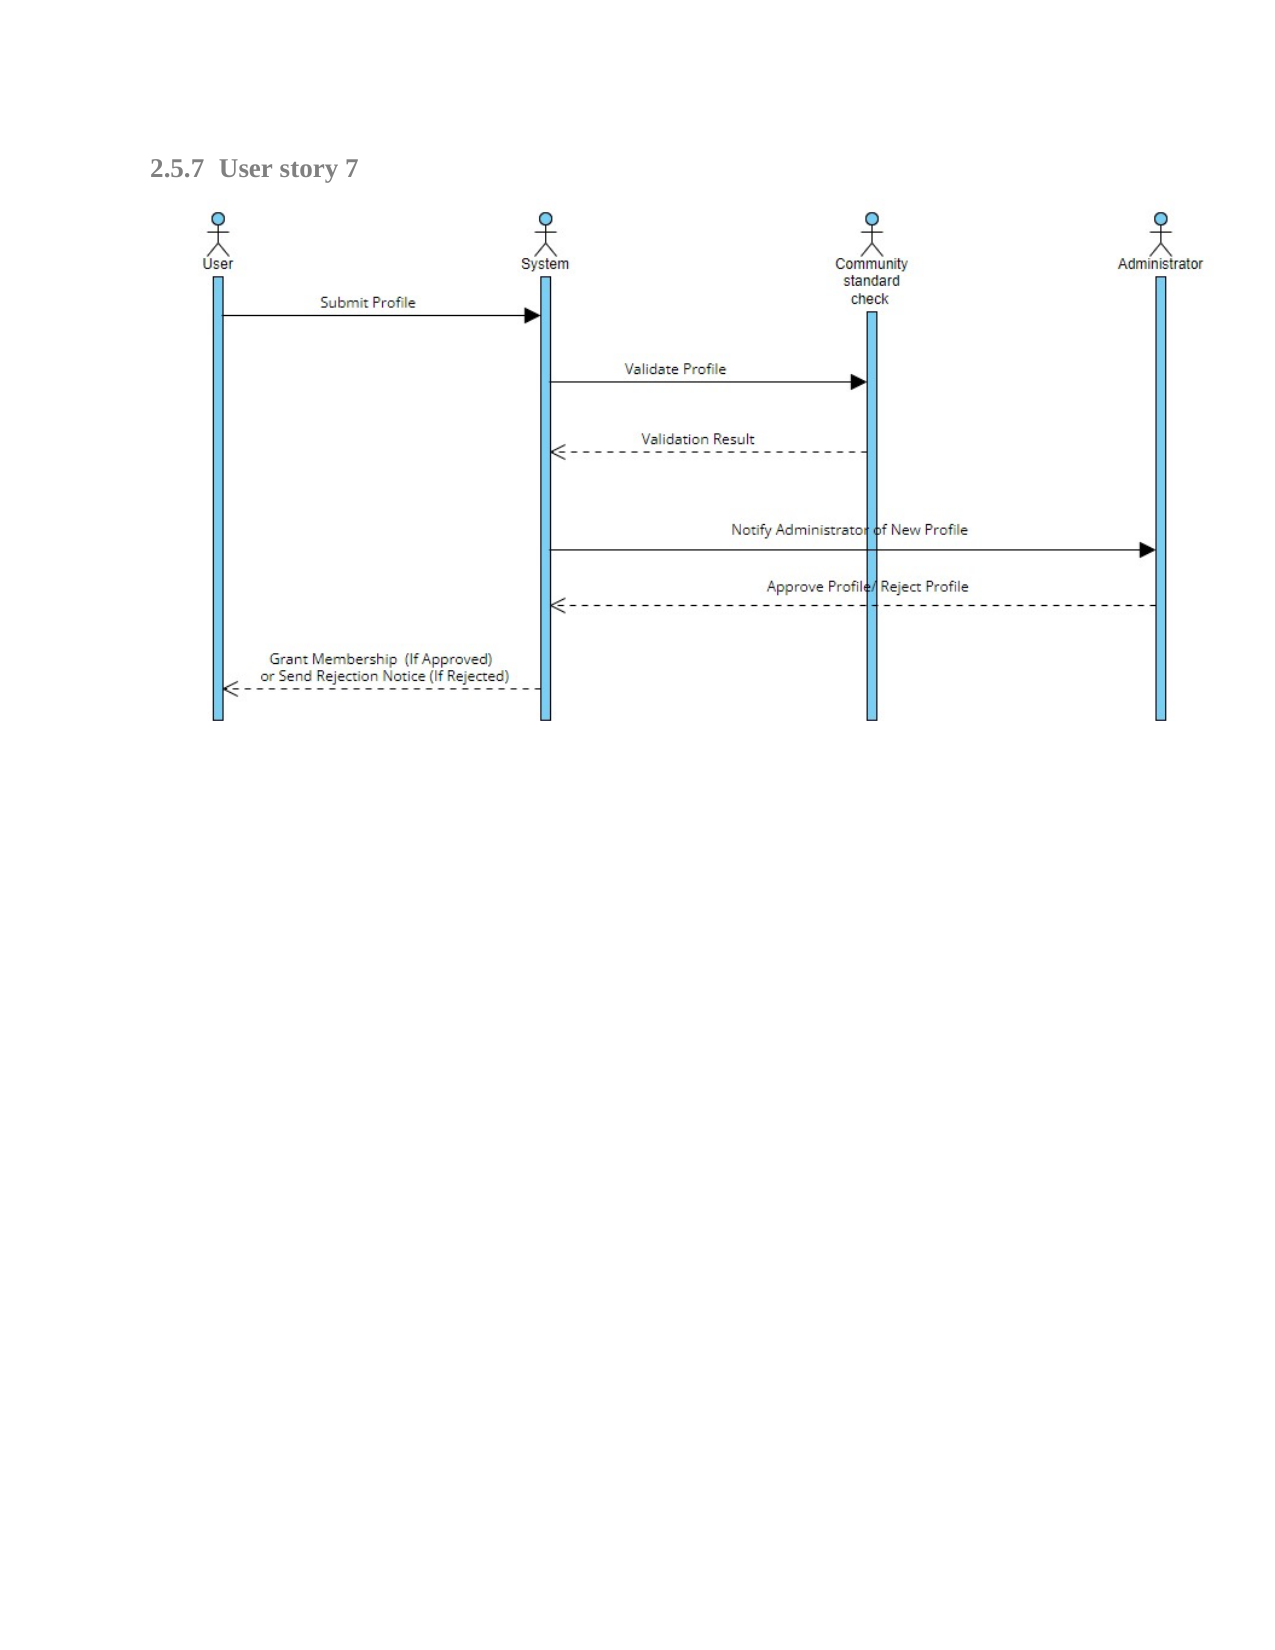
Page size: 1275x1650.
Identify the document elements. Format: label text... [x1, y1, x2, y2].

picture [150, 196, 1250, 750]
subtitle 2.5.7 User story 7 [150, 152, 1125, 183]
